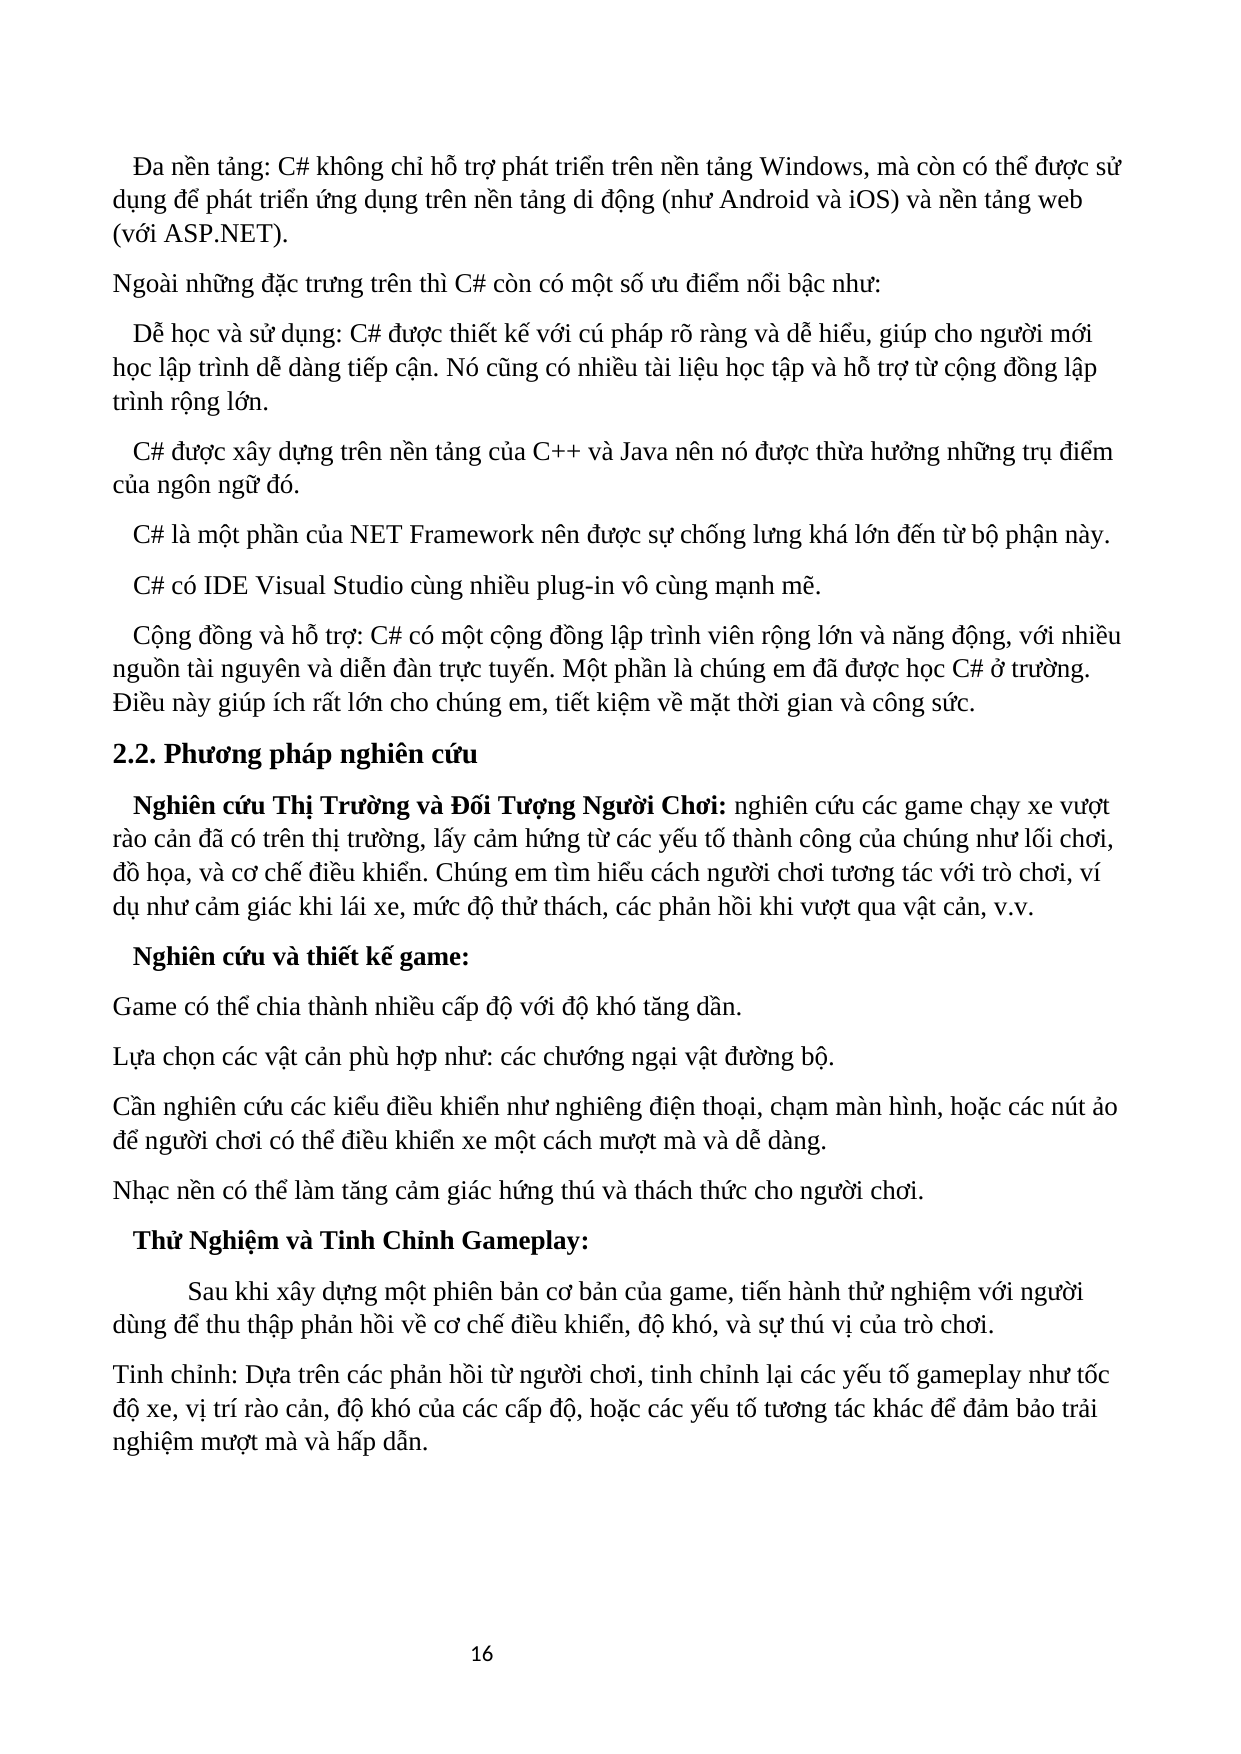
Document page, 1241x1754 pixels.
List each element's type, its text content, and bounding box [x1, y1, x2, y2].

text Cần nghiên cứu các kiểu điều khiển như nghiêng điện thoại, chạm màn hình, hoặc các nút ảo để người chơi có thể điều khiển xe một cách mượt mà và dễ dàng. [112, 1091, 1128, 1155]
text C# có IDE Visual Studio cùng nhiều plug-in vô cùng mạnh mẽ. [112, 569, 1128, 600]
text Cộng đồng và hỗ trợ: C# có một cộng đồng lập trình viên rộng lớn và năng động, với nhiều nguồn tài nguyên và diễn đàn trực tuyến. Một phần là chúng em đã được học C# ở trường. Điều này giúp ích rất lớn cho chúng em, tiết kiệm về mặt thời gian và công sức. [112, 619, 1128, 717]
text C# được xây dựng trên nền tảng của C++ và Java nên nó được thừa hưởng những trụ điểm của ngôn ngữ đó. [112, 435, 1128, 499]
text Game có thể chia thành nhiều cấp độ với độ khó tăng dần. [112, 990, 1128, 1021]
text Nhạc nền có thể làm tăng cảm giác hứng thú và thách thức cho người chơi. [112, 1174, 1128, 1205]
text Tinh chỉnh: Dựa trên các phản hồi từ người chơi, tinh chỉnh lại các yếu tố gameplay như tốc độ xe, vị trí rào cản, độ khó của các cấp độ, hoặc các yếu tố tương tác khác để đảm bảo trải nghiệm mượt mà và hấp dẫn. [112, 1358, 1128, 1457]
text Nghiên cứu Thị Trường và Đối Tượng Người Chơi: nghiên cứu các game chạy xe vượt rào cản đã có trên thị trường, lấy cảm hứng từ các yếu tố thành công của chúng như lối chơi, đồ họa, và cơ chế điều khiển. Chúng em tìm hiểu cách người chơi tương tác với trò chơi, ví dụ như cảm giác khi lái xe, mức độ thử thách, các phản hồi khi vượt qua vật cản, v.v. [112, 789, 1128, 921]
text Lựa chọn các vật cản phù hợp như: các chướng ngại vật đường bộ. [112, 1040, 1128, 1071]
text Sau khi xây dựng một phiên bản cơ bản của game, tiến hành thử nghiệm với người dùng để thu thập phản hồi về cơ chế điều khiển, độ khó, và sự thú vị của trò chơi. [112, 1275, 1128, 1339]
text C# là một phần của NET Framework nên được sự chống lưng khá lớn đến từ bộ phận này. [112, 518, 1128, 550]
text Ngoài những đặc trưng trên thì C# còn có một số ưu điểm nổi bậc như: [112, 267, 1128, 298]
text 2.2. Phương pháp nghiên cứu [112, 736, 1128, 770]
text Đa nền tảng: C# không chỉ hỗ trợ phát triển trên nền tảng Windows, mà còn có thể được sử dụng để phát triển ứng dụng trên nền tảng di động (như Android và iOS) và nền tảng web (với ASP.NET). [112, 150, 1128, 248]
text Dễ học và sử dụng: C# được thiết kế với cú pháp rõ ràng và dễ hiểu, giúp cho người mới học lập trình dễ dàng tiếp cận. Nó cũng có nhiều tài liệu học tập và hỗ trợ từ cộng đồng lập trình rộng lớn. [112, 317, 1128, 416]
text Thử Nghiệm và Tinh Chỉnh Gameplay: [112, 1224, 1128, 1256]
text Nghiên cứu và thiết kế game: [112, 940, 1128, 971]
